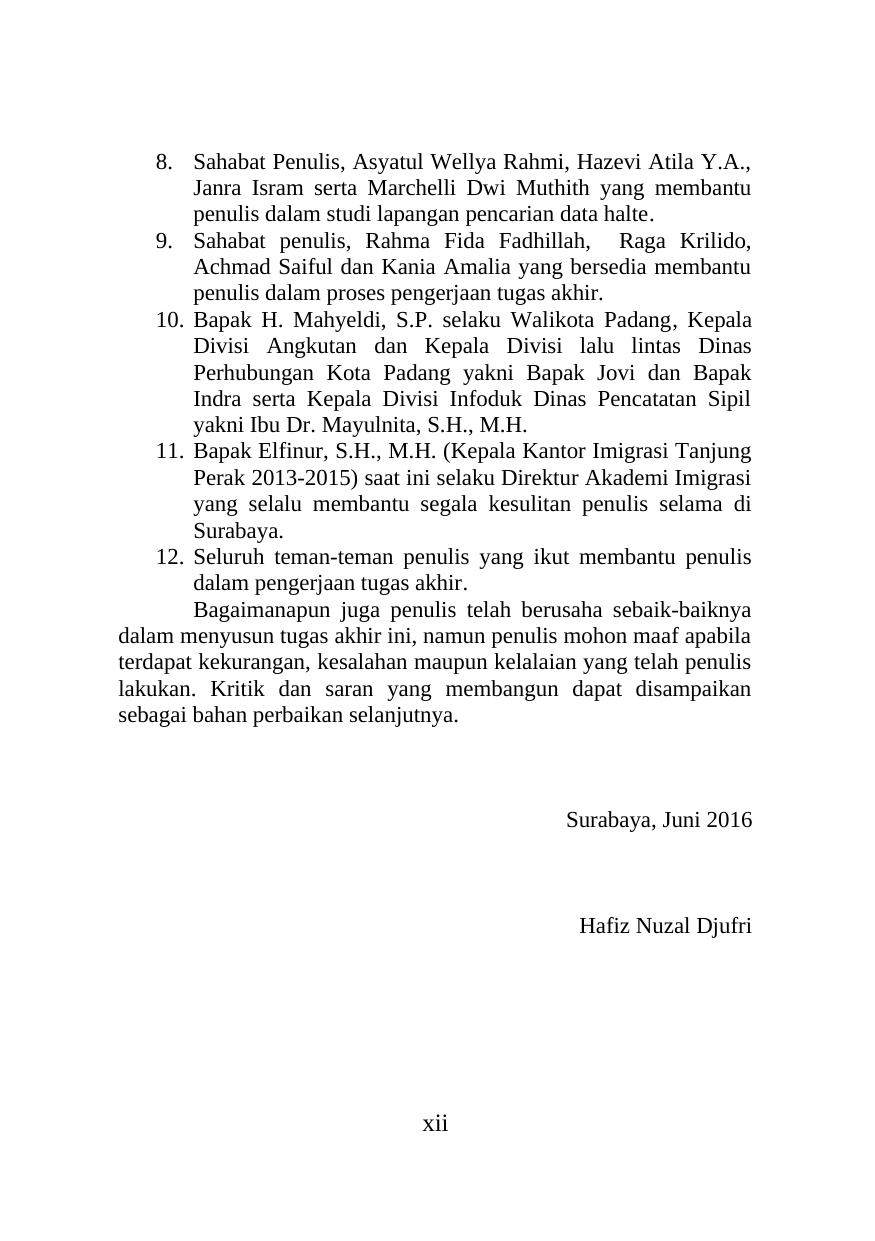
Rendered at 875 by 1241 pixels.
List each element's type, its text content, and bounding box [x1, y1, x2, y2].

list Seluruh teman-teman penulis yang ikut membantu penulis dalam pengerjaan tugas akhir. [156, 543, 752, 596]
text Hafiz Nuzal Djufri [118, 912, 752, 938]
list Sahabat Penulis, Asyatul Wellya Rahmi, Hazevi Atila Y.A., Janra Isram serta Marchelli Dwi Muthith yang membantu penulis dalam studi lapangan pencarian data halte. [156, 148, 752, 227]
list Bapak Elfinur, S.H., M.H. (Kepala Kantor Imigrasi Tanjung Perak 2013-2015) saat ini selaku Direktur Akademi Imigrasi yang selalu membantu segala kesulitan penulis selama di Surabaya. [156, 438, 752, 543]
list Sahabat penulis, Rahma Fida Fadhillah, Raga Krilido, Achmad Saiful dan Kania Amalia yang bersedia membantu penulis dalam proses pengerjaan tugas akhir. [156, 227, 752, 306]
list Bapak H. Mahyeldi, S.P. selaku Walikota Padang, Kepala Divisi Angkutan dan Kepala Divisi lalu lintas Dinas Perhubungan Kota Padang yakni Bapak Jovi dan Bapak Indra serta Kepala Divisi Infoduk Dinas Pencatatan Sipil yakni Ibu Dr. Mayulnita, S.H., M.H. [156, 306, 752, 438]
text Bagaimanapun juga penulis telah berusaha sebaik-baiknya dalam menyusun tugas akhir ini, namun penulis mohon maaf apabila terdapat kekurangan, kesalahan maupun kelalaian yang telah penulis lakukan. Kritik dan saran yang membangun dapat disampaikan sebagai bahan perbaikan selanjutnya. [118, 596, 752, 727]
text Surabaya, Juni 2016 [118, 807, 752, 833]
